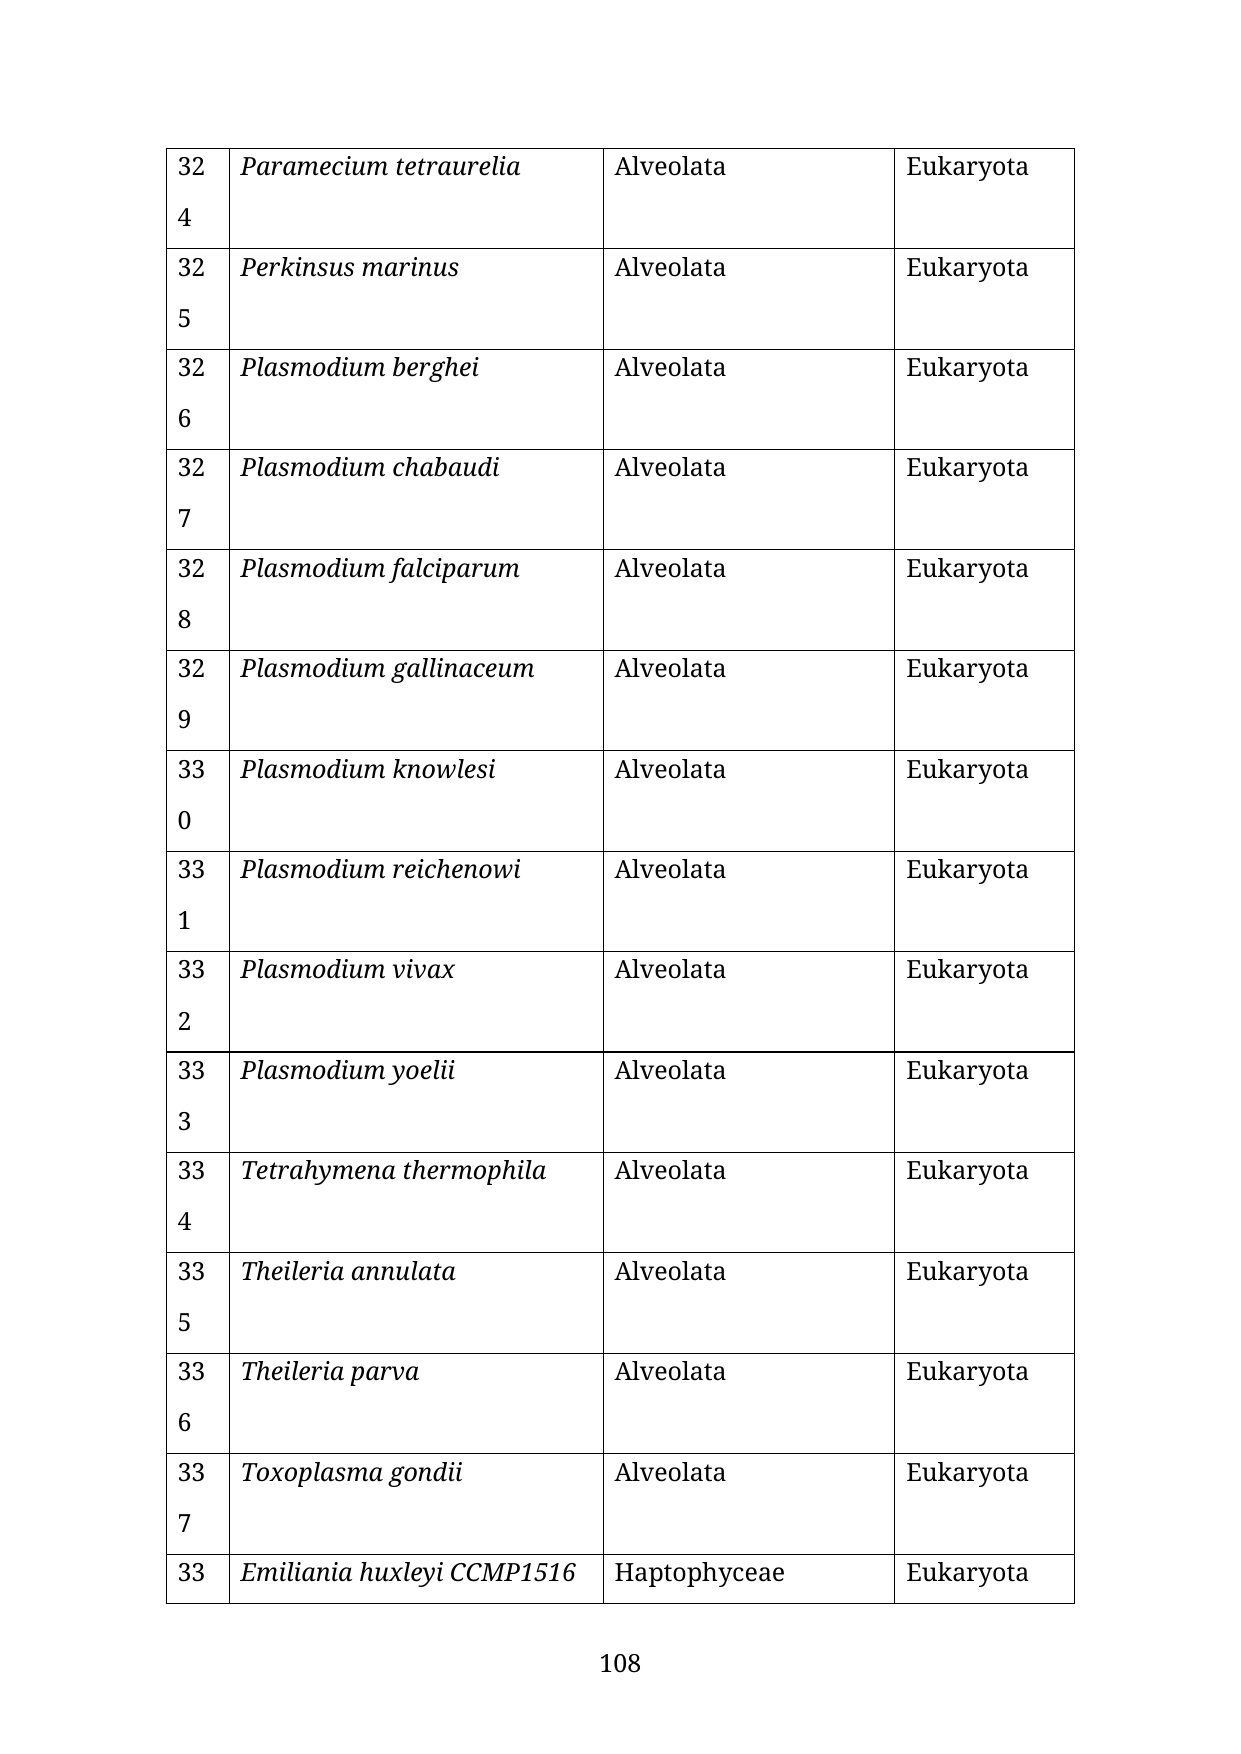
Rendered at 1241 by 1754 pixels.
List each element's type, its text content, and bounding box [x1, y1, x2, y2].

table_cell Eukaryota [895, 1555, 1074, 1603]
table_cell 333 [167, 1053, 229, 1152]
table_cell 328 [167, 550, 229, 650]
table_cell Eukaryota [895, 1253, 1074, 1353]
table_cell Plasmodium chabaudi [230, 450, 603, 549]
table_cell Alveolata [604, 550, 894, 650]
table_cell Plasmodium yoelii [230, 1053, 603, 1152]
table_cell Alveolata [604, 751, 894, 851]
table_cell Alveolata [604, 952, 894, 1051]
table_cell Alveolata [604, 852, 894, 951]
table_cell 336 [167, 1354, 229, 1453]
table_cell Perkinsus marinus [230, 249, 603, 348]
table_cell 334 [167, 1153, 229, 1252]
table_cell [230, 1555, 603, 1603]
table_cell 337 [167, 1454, 229, 1553]
table_cell Eukaryota [895, 1354, 1074, 1453]
table_cell Eukaryota [895, 149, 1074, 248]
table_cell Plasmodium reichenowi [230, 852, 603, 951]
table_cell Eukaryota [895, 249, 1074, 348]
table_cell Eukaryota [895, 751, 1074, 851]
table_cell Plasmodium gallinaceum [230, 651, 603, 750]
table_cell Alveolata [604, 1053, 894, 1152]
table_cell Theileria parva [230, 1354, 603, 1453]
table_cell 335 [167, 1253, 229, 1353]
table_cell Eukaryota [895, 450, 1074, 549]
table_cell Alveolata [604, 350, 894, 449]
table_cell Eukaryota [895, 1454, 1074, 1553]
table_cell Paramecium tetraurelia [230, 149, 603, 248]
table_cell 332 [167, 952, 229, 1051]
table_cell Plasmodium vivax [230, 952, 603, 1051]
table_cell Plasmodium knowlesi [230, 751, 603, 851]
table_cell 324 [167, 149, 229, 248]
table_cell Plasmodium falciparum [230, 550, 603, 650]
table_cell Eukaryota [895, 852, 1074, 951]
table_cell 331 [167, 852, 229, 951]
table_cell Haptophyceae [604, 1555, 894, 1603]
table_cell Alveolata [604, 1153, 894, 1252]
table_cell Toxoplasma gondii [230, 1454, 603, 1553]
table_cell Eukaryota [895, 651, 1074, 750]
table_cell 325 [167, 249, 229, 348]
table_cell Eukaryota [895, 550, 1074, 650]
table_cell Alveolata [604, 651, 894, 750]
table_cell 338 [167, 1555, 229, 1603]
table_cell Eukaryota [895, 350, 1074, 449]
table_cell Tetrahymena thermophila [230, 1153, 603, 1252]
table_cell Alveolata [604, 1354, 894, 1453]
table_cell Alveolata [604, 450, 894, 549]
table_cell 329 [167, 651, 229, 750]
table_cell Plasmodium berghei [230, 350, 603, 449]
table_cell 326 [167, 350, 229, 449]
table_cell Eukaryota [895, 1053, 1074, 1152]
table_cell Alveolata [604, 149, 894, 248]
table_cell 330 [167, 751, 229, 851]
table_cell Alveolata [604, 249, 894, 348]
table_cell Theileria annulata [230, 1253, 603, 1353]
table_cell Eukaryota [895, 1153, 1074, 1252]
table_cell Alveolata [604, 1454, 894, 1553]
table_cell 327 [167, 450, 229, 549]
table_cell Eukaryota [895, 952, 1074, 1051]
table_cell Alveolata [604, 1253, 894, 1353]
